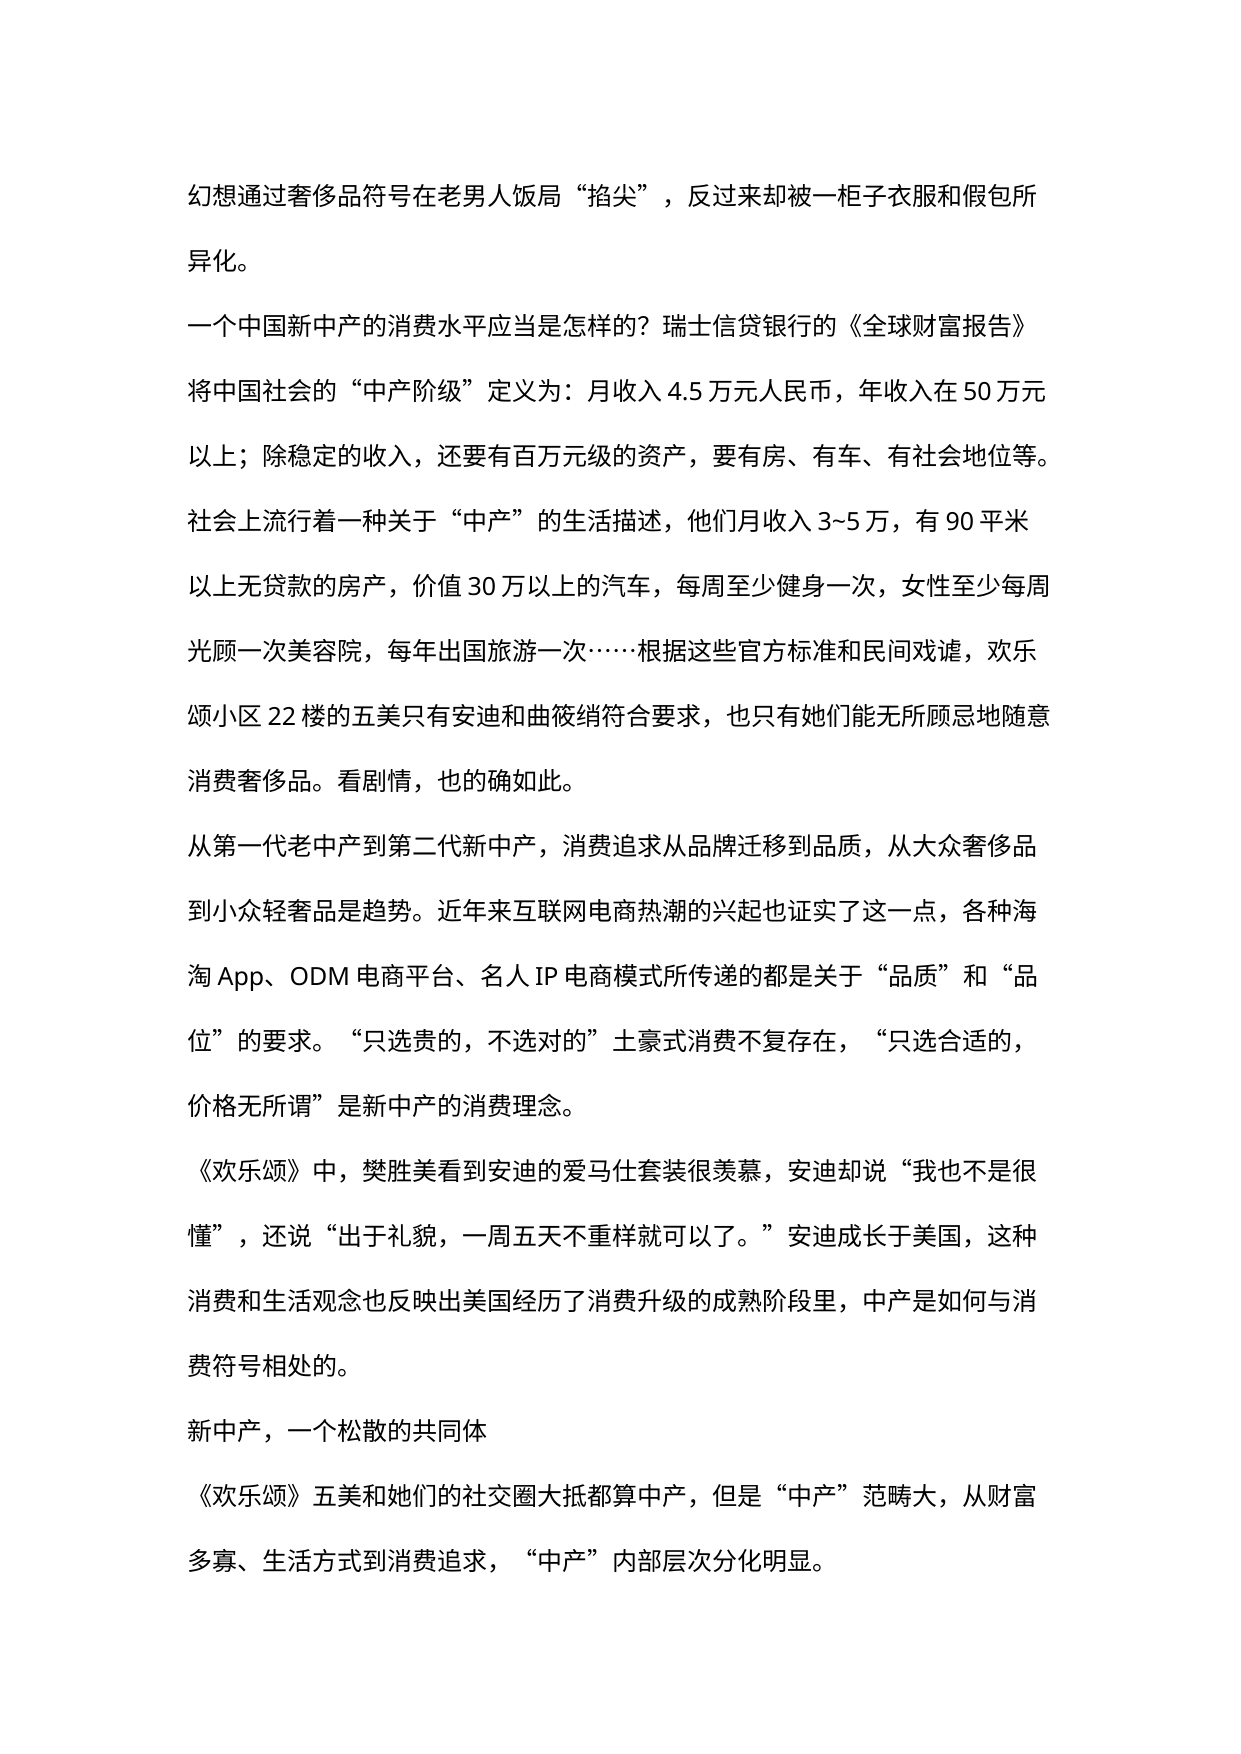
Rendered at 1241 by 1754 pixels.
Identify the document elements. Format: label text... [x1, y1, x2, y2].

text 新中产，一个松散的共同体 [187, 1397, 1053, 1462]
text 《欢乐颂》五美和她们的社交圈大抵都算中产，但是“中产”范畴大，从财富多寡、生活方式到消费追求，“中产”内部层次分化明显。 [187, 1462, 1053, 1592]
text 《欢乐颂》中，樊胜美看到安迪的爱马仕套装很羡慕，安迪却说“我也不是很懂”，还说“出于礼貌，一周五天不重样就可以了。”安迪成长于美国，这种消费和生活观念也反映出美国经历了消费升级的成熟阶段里，中产是如何与消费符号相处的。 [187, 1137, 1053, 1397]
text 一个中国新中产的消费水平应当是怎样的？瑞士信贷银行的《全球财富报告》将中国社会的“中产阶级”定义为：月收入4.5万元人民币，年收入在50万元以上；除稳定的收入，还要有百万元级的资产，要有房、有车、有社会地位等。社会上流行着一种关于“中产”的生活描述，他们月收入3~5万，有90平米以上无贷款的房产，价值30万以上的汽车，每周至少健身一次，女性至少每周光顾一次美容院，每年出国旅游一次……根据这些官方标准和民间戏谑，欢乐颂小区22楼的五美只有安迪和曲筱绡符合要求，也只有她们能无所顾忌地随意消费奢侈品。看剧情，也的确如此。 [187, 292, 1053, 812]
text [187, 162, 1053, 292]
text 从第一代老中产到第二代新中产，消费追求从品牌迁移到品质，从大众奢侈品到小众轻奢品是趋势。近年来互联网电商热潮的兴起也证实了这一点，各种海淘App、ODM电商平台、名人IP电商模式所传递的都是关于“品质”和“品位”的要求。“只选贵的，不选对的”土豪式消费不复存在，“只选合适的，价格无所谓”是新中产的消费理念。 [187, 812, 1053, 1137]
